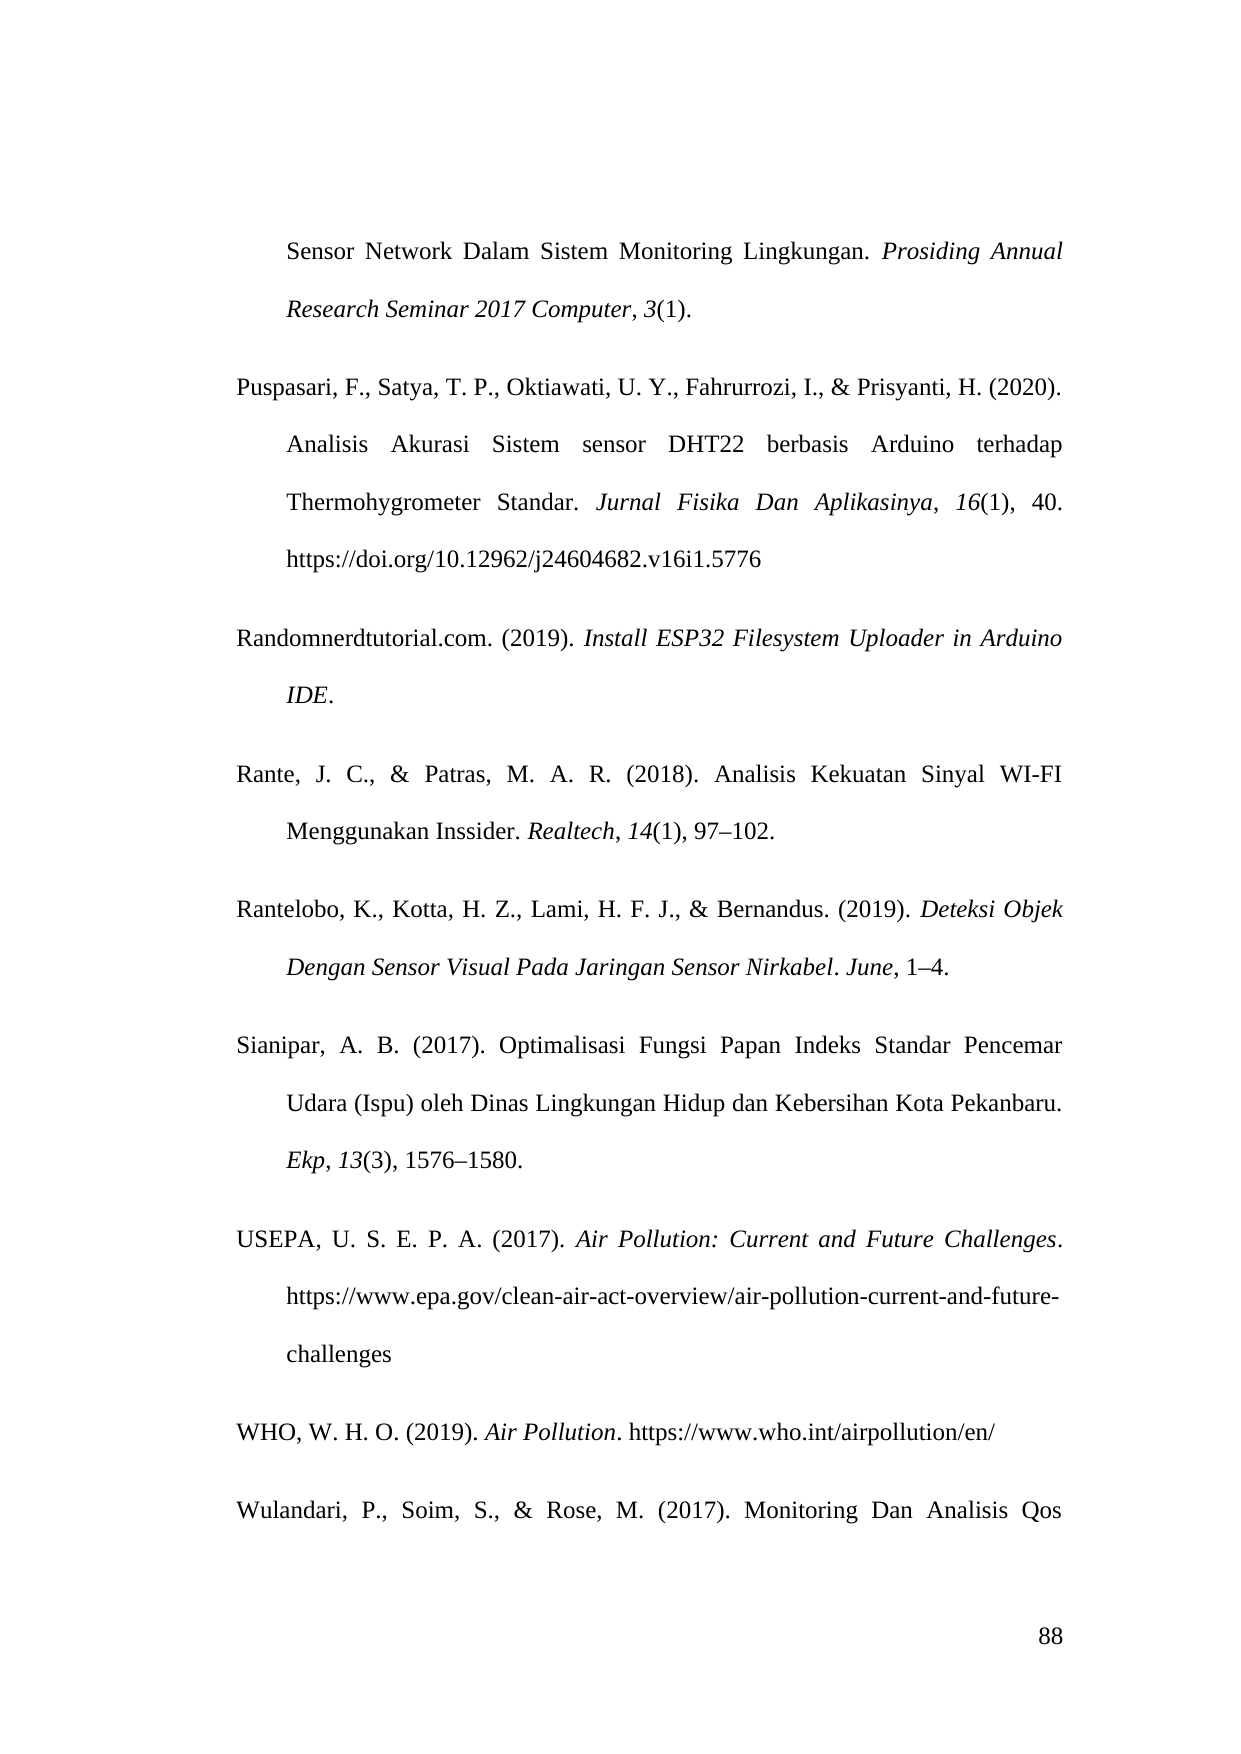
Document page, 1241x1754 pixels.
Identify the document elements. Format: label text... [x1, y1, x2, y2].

text Sianipar, A. B. (2017). Optimalisasi Fungsi Papan Indeks Standar Pencemar Udara (Ispu) oleh Dinas Lingkungan Hidup dan Kebersihan Kota Pekanbaru. Ekp, 13(3), 1576–1580. [236, 1030, 1063, 1174]
text Rantelobo, K., Kotta, H. Z., Lami, H. F. J., & Bernandus. (2019). Deteksi Objek Dengan Sensor Visual Pada Jaringan Sensor Nirkabel. June, 1–4. [236, 894, 1063, 981]
text Randomnerdtutorial.com. (2019). Install ESP32 Filesystem Uploader in Arduino IDE. [236, 623, 1063, 709]
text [236, 1495, 1063, 1524]
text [236, 236, 1063, 322]
text WHO, W. H. O. (2019). Air Pollution. https://www.who.int/airpollution/en/ [236, 1417, 1063, 1446]
text Rante, J. C., & Patras, M. A. R. (2018). Analisis Kekuatan Sinyal WI-FI Menggunakan Inssider. Realtech, 14(1), 97–102. [236, 759, 1063, 845]
text Puspasari, F., Satya, T. P., Oktiawati, U. Y., Fahrurrozi, I., & Prisyanti, H. (2020). Analisis Akurasi Sistem sensor DHT22 berbasis Arduino terhadap Thermohygrometer Standar. Jurnal Fisika Dan Aplikasinya, 16(1), 40. https://doi.org/10.12962/j24604682.v16i1.5776 [236, 372, 1063, 573]
text USEPA, U. S. E. P. A. (2017). Air Pollution: Current and Future Challenges. https://www.epa.gov/clean-air-act-overview/air-pollution-current-and-future-challenges [236, 1224, 1063, 1367]
